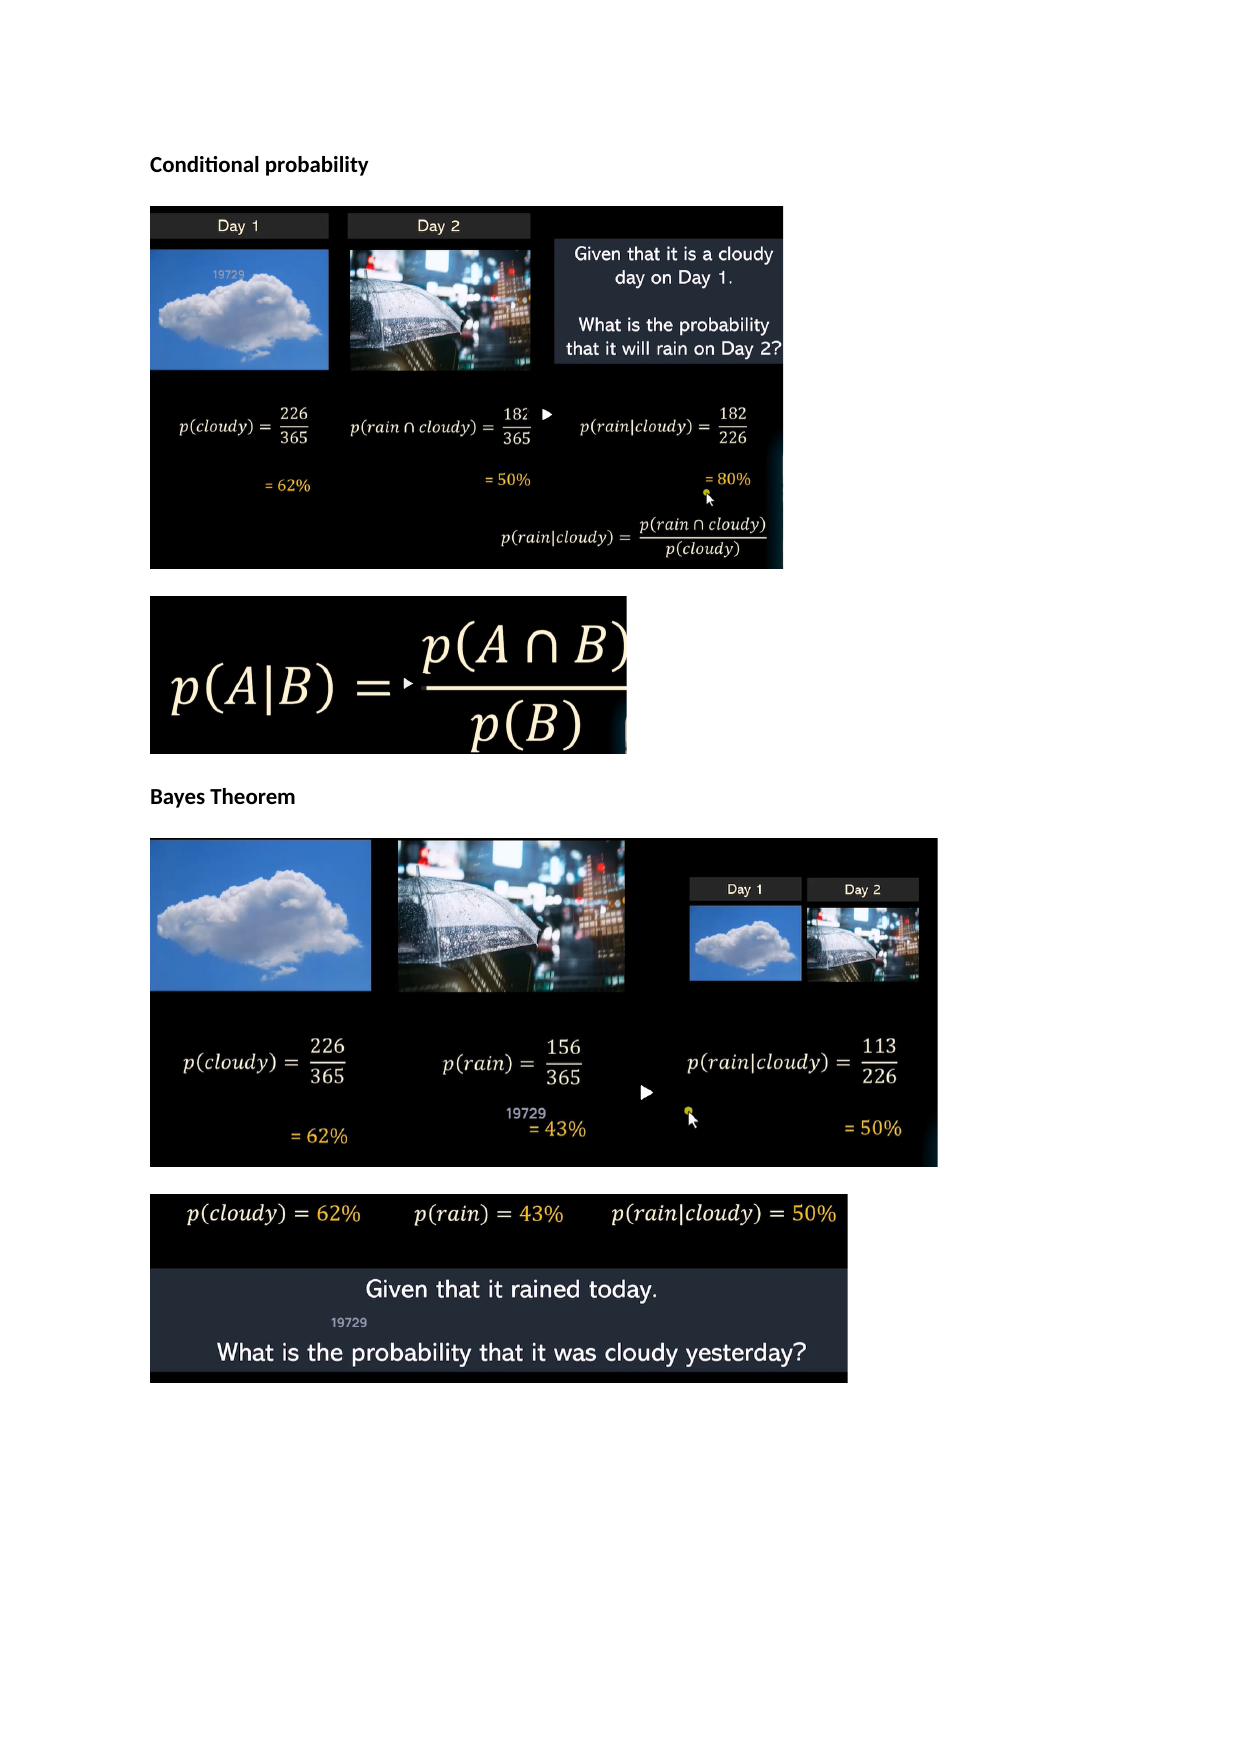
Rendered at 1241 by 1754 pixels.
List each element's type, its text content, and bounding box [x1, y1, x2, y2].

text Conditional probability [150, 150, 1090, 178]
picture [150, 838, 938, 1167]
picture [150, 1194, 848, 1383]
picture [150, 596, 627, 754]
text Bayes Theorem [150, 782, 1090, 810]
picture [150, 206, 784, 569]
